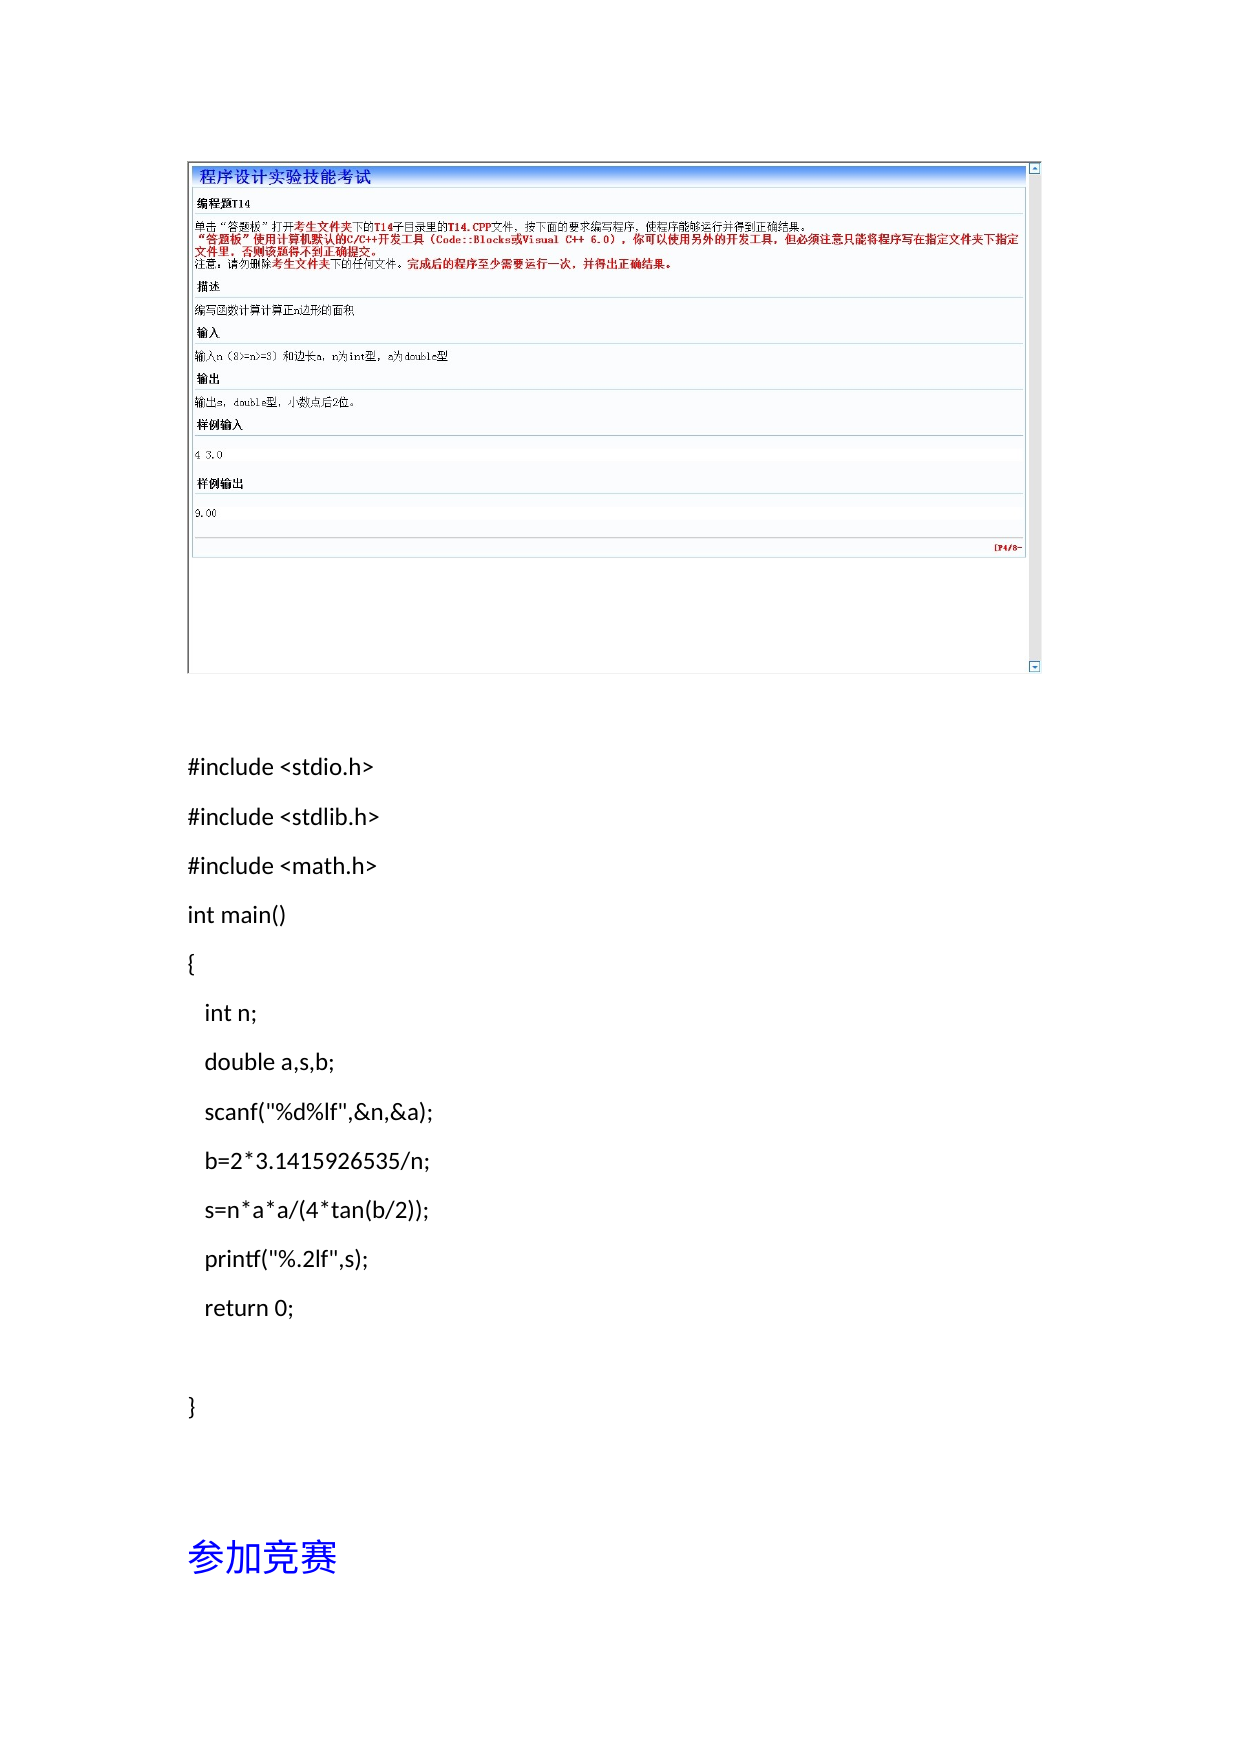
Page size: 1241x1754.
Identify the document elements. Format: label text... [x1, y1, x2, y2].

text printf("%.2lf",s); [187, 1242, 1053, 1275]
text #include <math.h> [187, 849, 1053, 881]
text #include <stdio.h> [187, 751, 1053, 783]
text { [187, 947, 1053, 980]
text 参加竞赛 [187, 1523, 1053, 1588]
text return 0; [187, 1291, 1053, 1324]
text double a,s,b; [187, 1046, 1053, 1078]
text scanf("%d%lf",&n,&a); [187, 1095, 1053, 1127]
text int main() [187, 898, 1053, 931]
text #include <stdlib.h> [187, 800, 1053, 832]
text b=2*3.1415926535/n; [187, 1144, 1053, 1176]
text } [187, 1390, 1053, 1422]
text s=n*a*a/(4*tan(b/2)); [187, 1193, 1053, 1226]
text int n; [187, 996, 1053, 1029]
picture [187, 161, 1042, 674]
